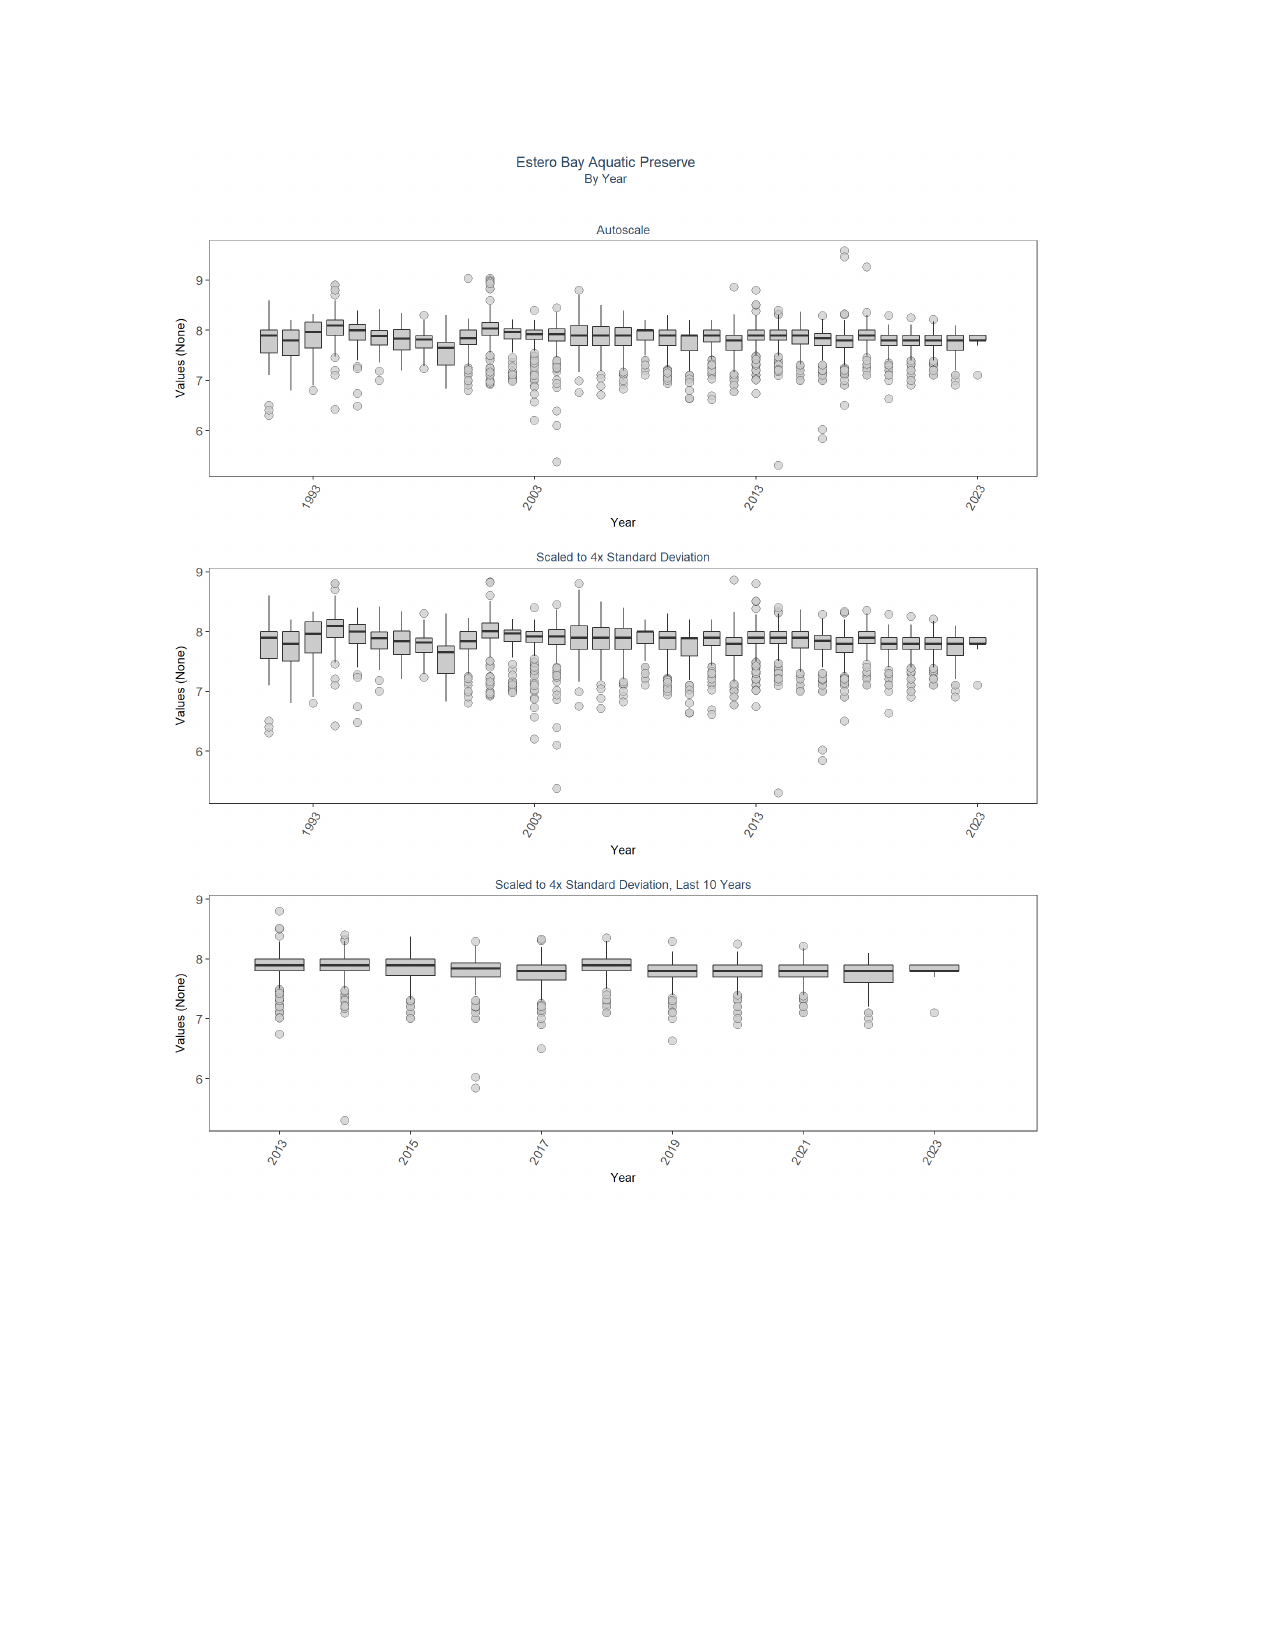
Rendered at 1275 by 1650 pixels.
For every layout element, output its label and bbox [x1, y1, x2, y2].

picture [168, 150, 1044, 1200]
